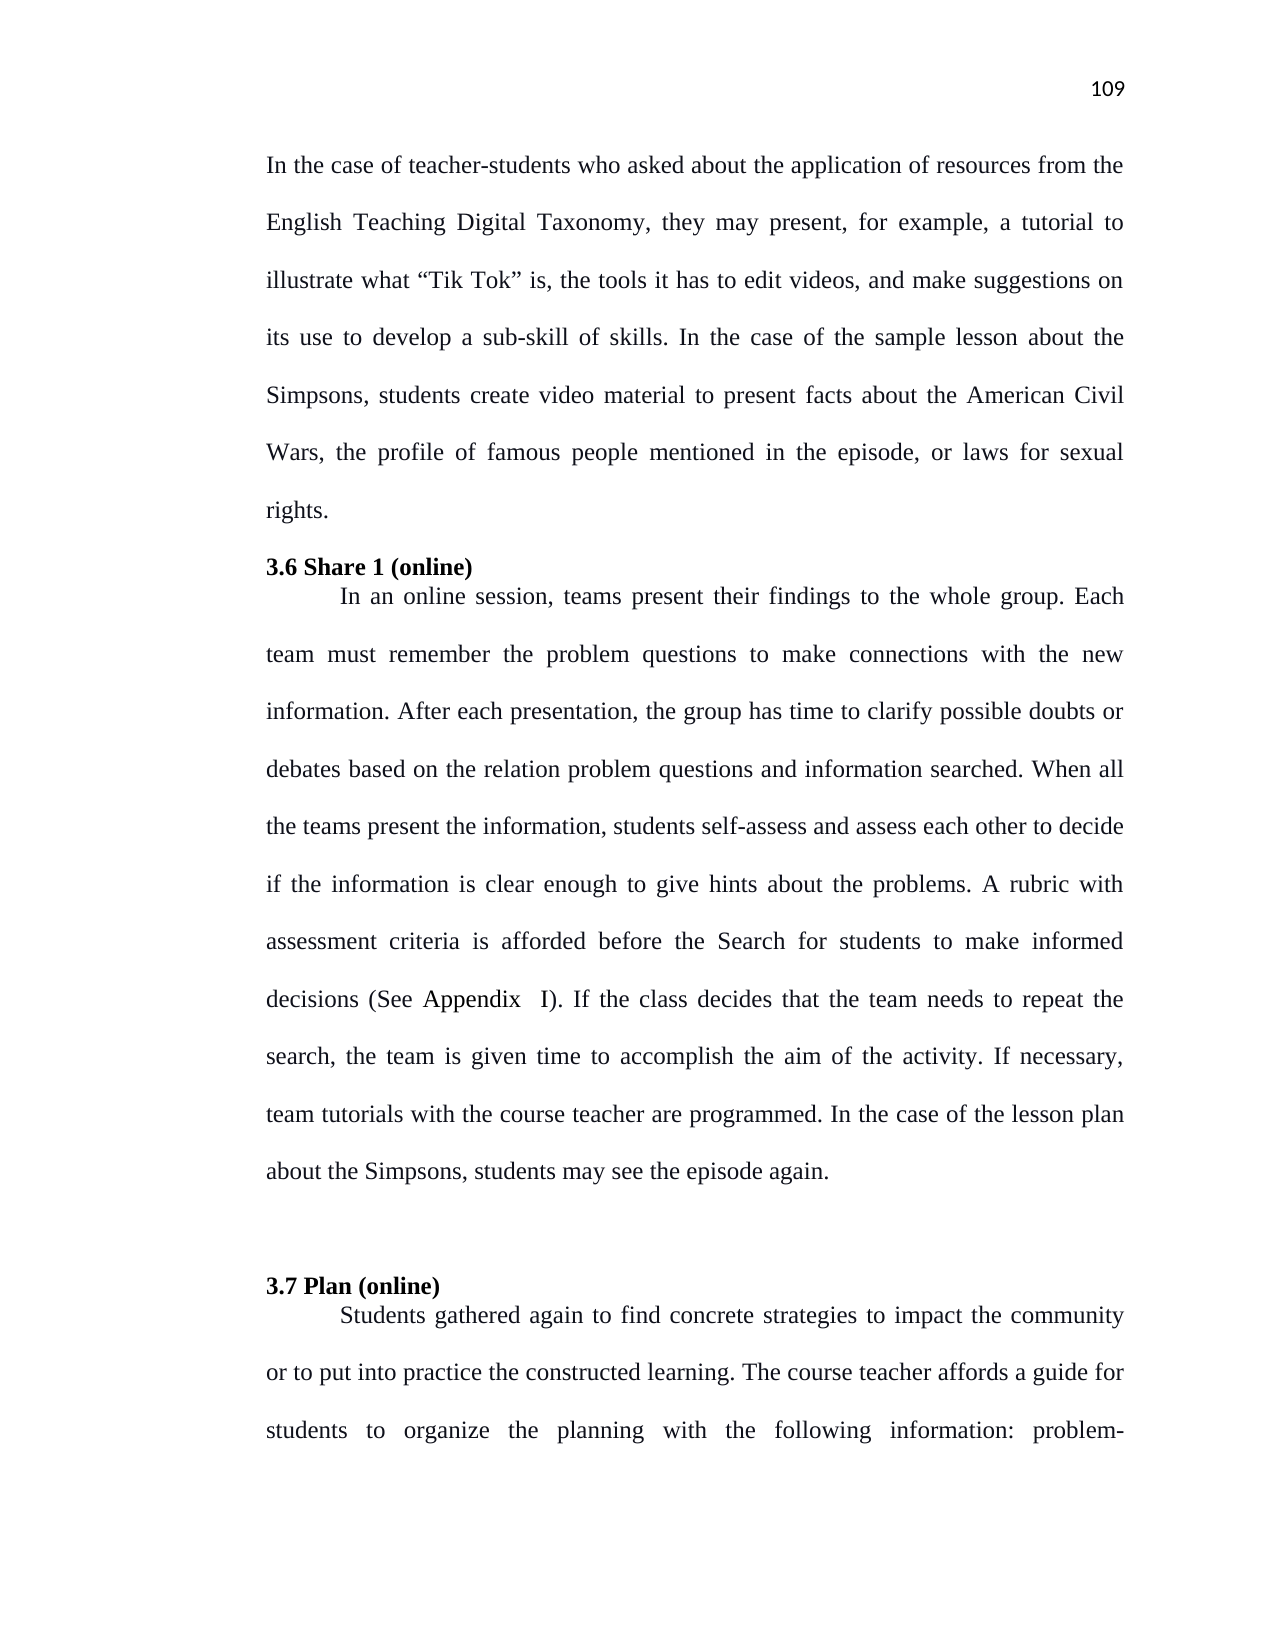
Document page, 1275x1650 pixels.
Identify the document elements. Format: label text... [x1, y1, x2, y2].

subtitle 3.7 Plan (online) [266, 1271, 1125, 1300]
text In an online session, teams present their findings to the whole group. Each team must remember the problem questions to make connections with the new information. After each presentation, the group has time to clarify possible doubts or debates based on the relation problem questions and information searched. When all the teams present the information, students self-assess and assess each other to decide if the information is clear enough to give hints about the problems. A rubric with assessment criteria is afforded before the Search for students to make informed decisions (See Appendix I). If the class decides that the team needs to repeat the search, the team is given time to accomplish the aim of the activity. If necessary, team tutorials with the course teacher are programmed. In the case of the lesson plan about the Simpsons, students may see the episode again. [266, 581, 1125, 1185]
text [266, 1300, 1125, 1444]
subtitle 3.6 Share 1 (online) [266, 552, 1125, 581]
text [266, 150, 1125, 524]
